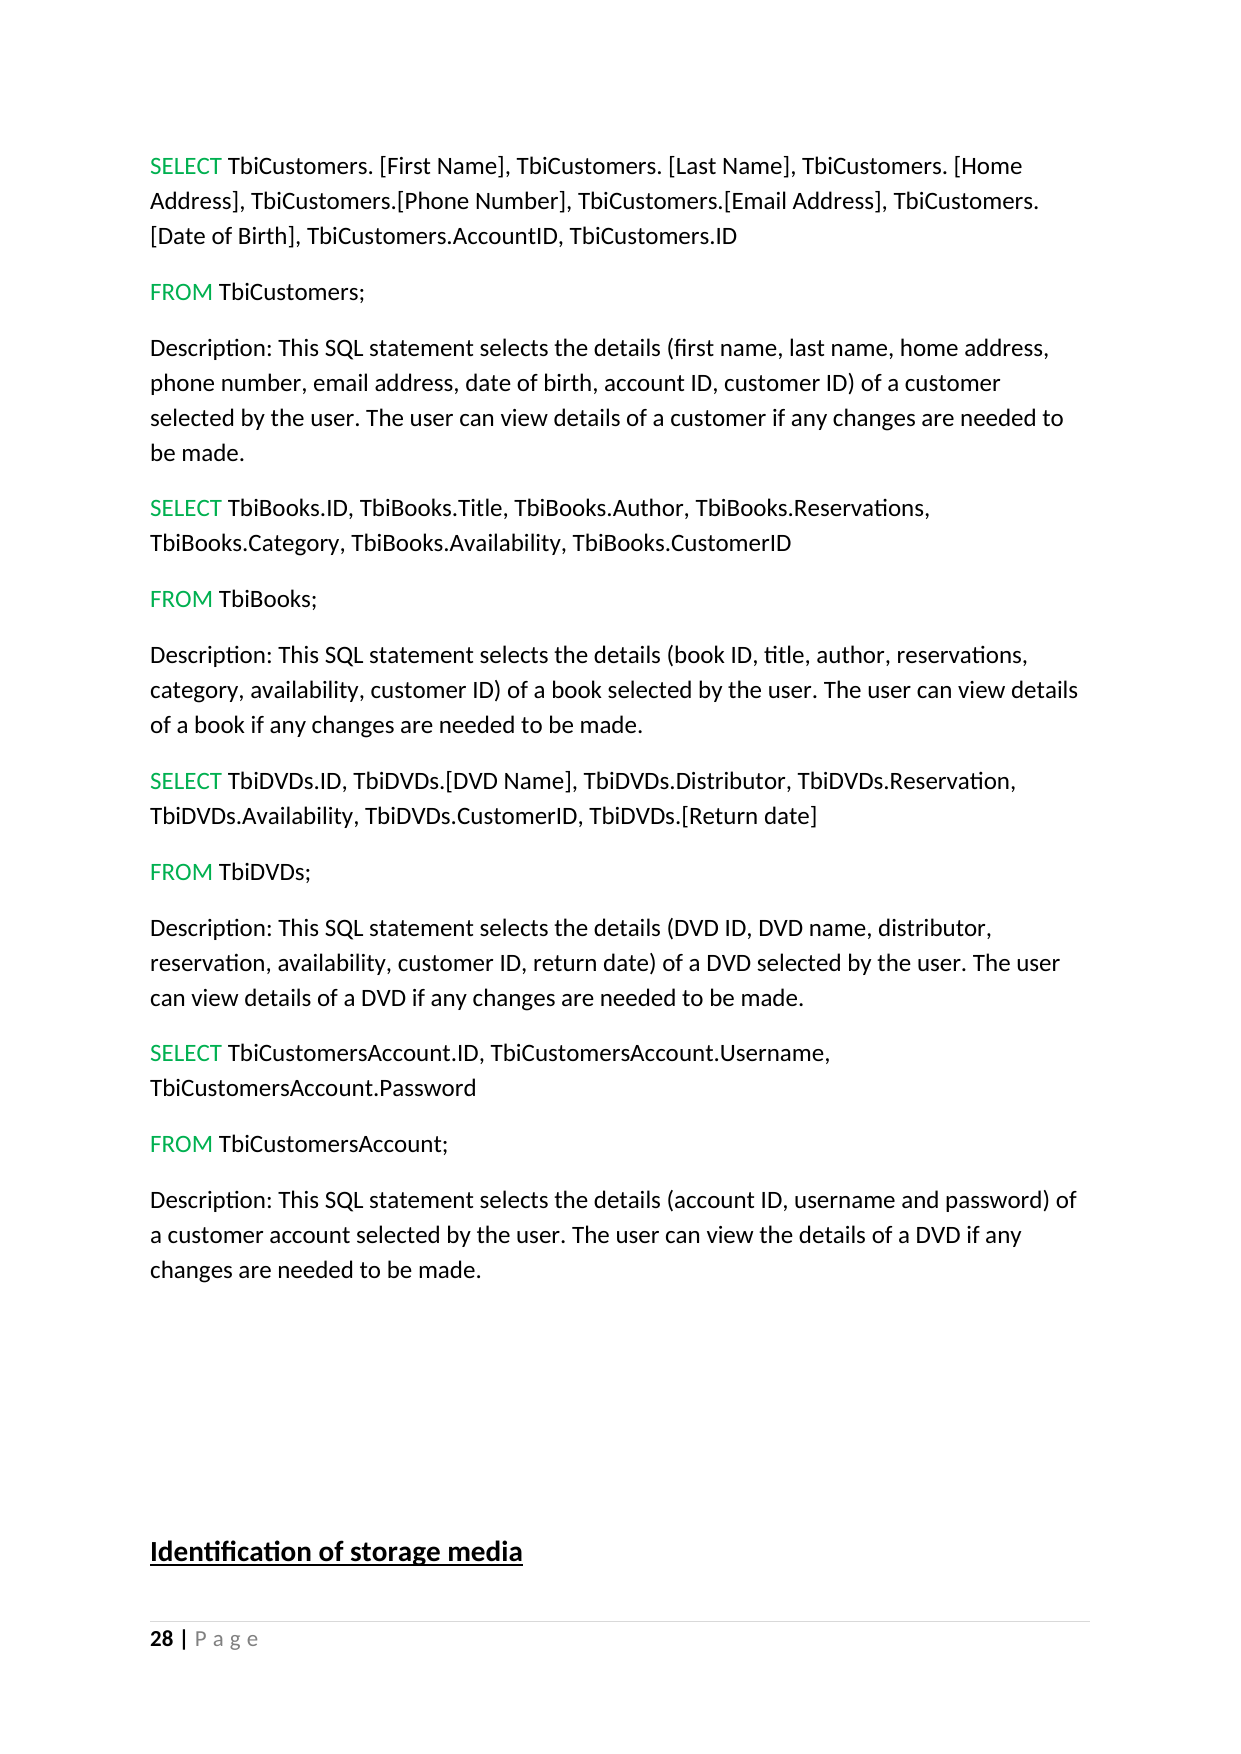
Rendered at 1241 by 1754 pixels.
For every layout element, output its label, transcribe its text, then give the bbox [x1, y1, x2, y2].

text SELECT TbiCustomersAccount.ID, TbiCustomersAccount.Username, TbiCustomersAccount.Password [150, 1037, 1090, 1103]
text FROM TbiCustomersAccount; [150, 1128, 1090, 1159]
text Description: This SQL statement selects the details (book ID, title, author, reservations, category, availability, customer ID) of a book selected by the user. The user can view details of a book if any changes are needed to be made. [150, 639, 1090, 740]
text FROM TbiCustomers; [150, 276, 1090, 306]
text Description: This SQL statement selects the details (first name, last name, home address, phone number, email address, date of birth, account ID, customer ID) of a customer selected by the user. The user can view details of a customer if any changes are needed to be made. [150, 332, 1090, 467]
text Description: This SQL statement selects the details (account ID, username and password) of a customer account selected by the user. The user can view the details of a DVD if any changes are needed to be made. [150, 1184, 1090, 1285]
text Description: This SQL statement selects the details (DVD ID, DVD name, distributor, reservation, availability, customer ID, return date) of a DVD selected by the user. The user can view details of a DVD if any changes are needed to be made. [150, 912, 1090, 1012]
text SELECT TbiBooks.ID, TbiBooks.Title, TbiBooks.Author, TbiBooks.Reservations, TbiBooks.Category, TbiBooks.Availability, TbiBooks.CustomerID [150, 492, 1090, 558]
text FROM TbiDVDs; [150, 856, 1090, 886]
text Identification of storage media [150, 1533, 1090, 1569]
text FROM TbiBooks; [150, 583, 1090, 614]
text SELECT TbiCustomers. [First Name], TbiCustomers. [Last Name], TbiCustomers. [Home Address], TbiCustomers.[Phone Number], TbiCustomers.[Email Address], TbiCustomers.[Date of Birth], TbiCustomers.AccountID, TbiCustomers.ID [150, 150, 1090, 251]
text SELECT TbiDVDs.ID, TbiDVDs.[DVD Name], TbiDVDs.Distributor, TbiDVDs.Reservation, TbiDVDs.Availability, TbiDVDs.CustomerID, TbiDVDs.[Return date] [150, 765, 1090, 831]
